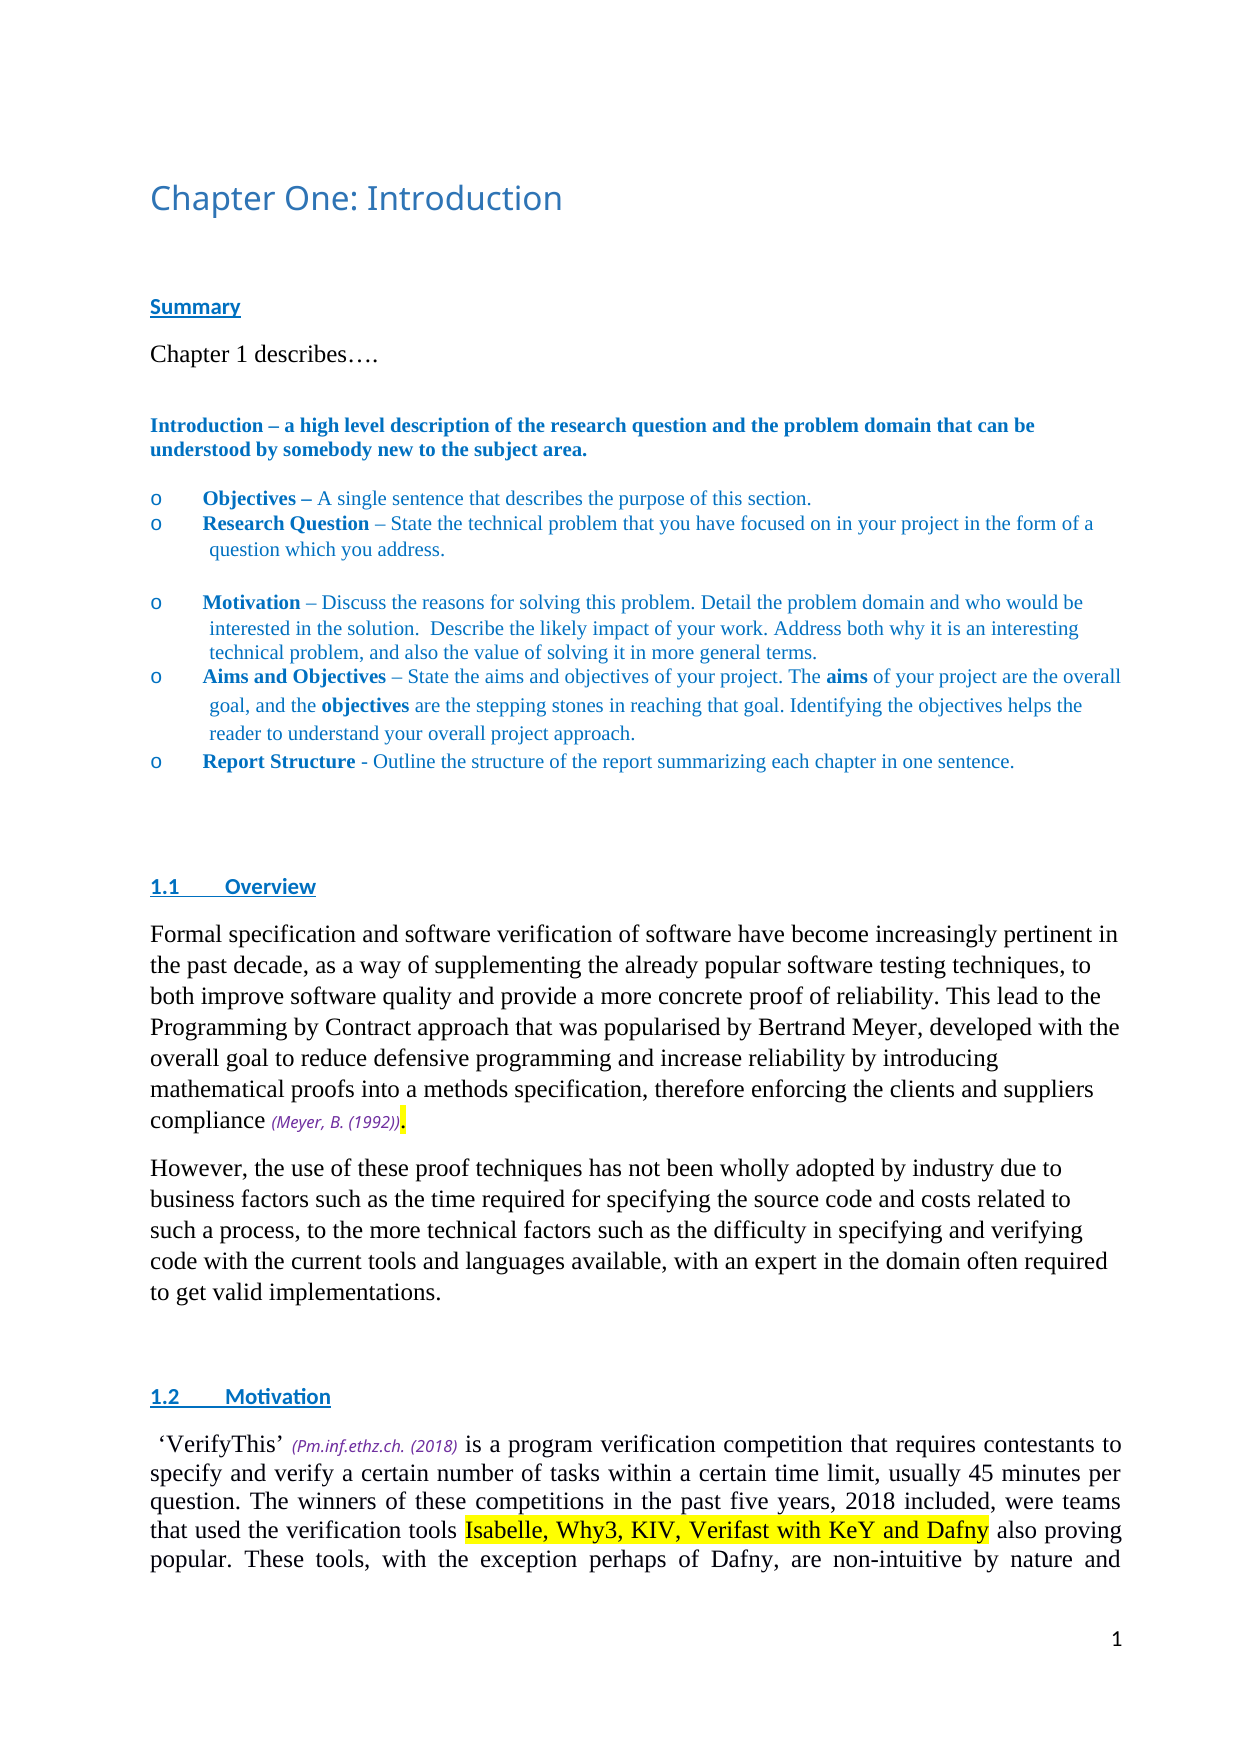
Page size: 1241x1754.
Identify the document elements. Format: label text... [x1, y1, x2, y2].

list Objectives – A single sentence that describes the purpose of this section. [150, 486, 1122, 511]
list Report Structure - Outline the structure of the report summarizing each chapter in one sentence. [150, 748, 1122, 774]
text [150, 1429, 1122, 1573]
text Chapter 1 describes…. [150, 339, 1122, 368]
subtitle 1.2 Motivation [150, 1382, 1122, 1410]
subtitle 1.1 Overview [150, 872, 1122, 900]
text However, the use of these proof techniques has not been wholly adopted by industry due to business factors such as the time required for specifying the source code and costs related to such a process, to the more technical factors such as the difficulty in specifying and verifying code with the current tools and languages available, with an expert in the domain often required to get valid implementations. [150, 1153, 1122, 1306]
text Formal specification and software verification of software have become increasingly pertinent in the past decade, as a way of supplementing the already popular software testing techniques, to both improve software quality and provide a more concrete proof of reliability. This lead to the Programming by Contract approach that was popularised by Bertrand Meyer, developed with the overall goal to reduce defensive programming and increase reliability by introducing mathematical proofs into a methods specification, therefore enforcing the clients and suppliers compliance (Meyer, B. (1992)). [150, 919, 1122, 1134]
text Introduction – a high level description of the research question and the problem domain that can be understood by somebody new to the subject area. [150, 413, 1122, 461]
subtitle Summary [150, 292, 1122, 320]
list Aims and Objectives – State the aims and objectives of your project. The aims of your project are the overall goal, and the objectives are the stepping stones in reaching that goal. Identifying the objectives helps the reader to understand your overall project approach. [150, 664, 1122, 745]
list Research Question – State the technical problem that you have focused on in your project in the form of a question which you address. [150, 511, 1122, 561]
subtitle Chapter One: Introduction [150, 175, 1122, 220]
list Motivation – Discuss the reasons for solving this problem. Detail the problem domain and who would be interested in the solution. Describe the likely impact of your work. Address both why it is an interesting technical problem, and also the value of solving it in more general terms. [150, 590, 1122, 664]
